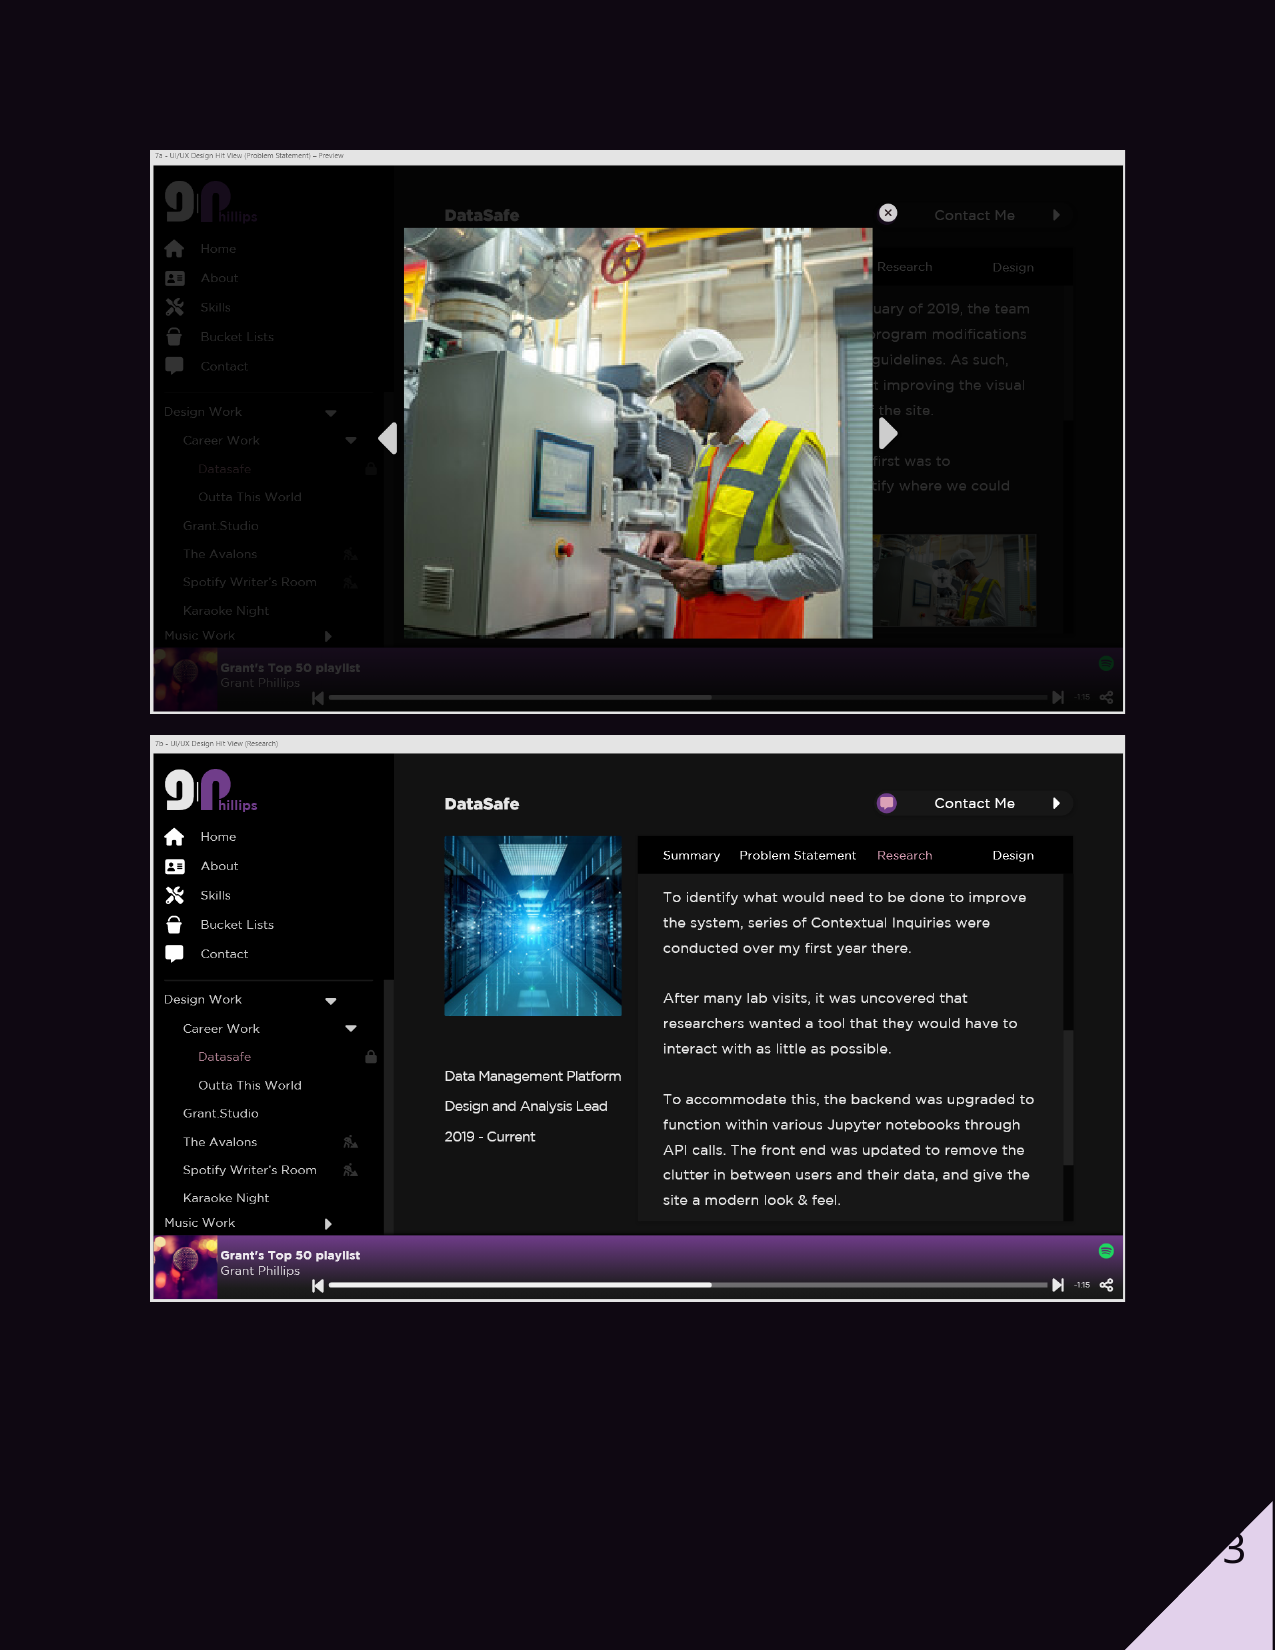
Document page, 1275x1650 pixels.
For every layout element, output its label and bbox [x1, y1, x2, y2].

picture [150, 150, 1125, 714]
picture [150, 735, 1125, 1302]
